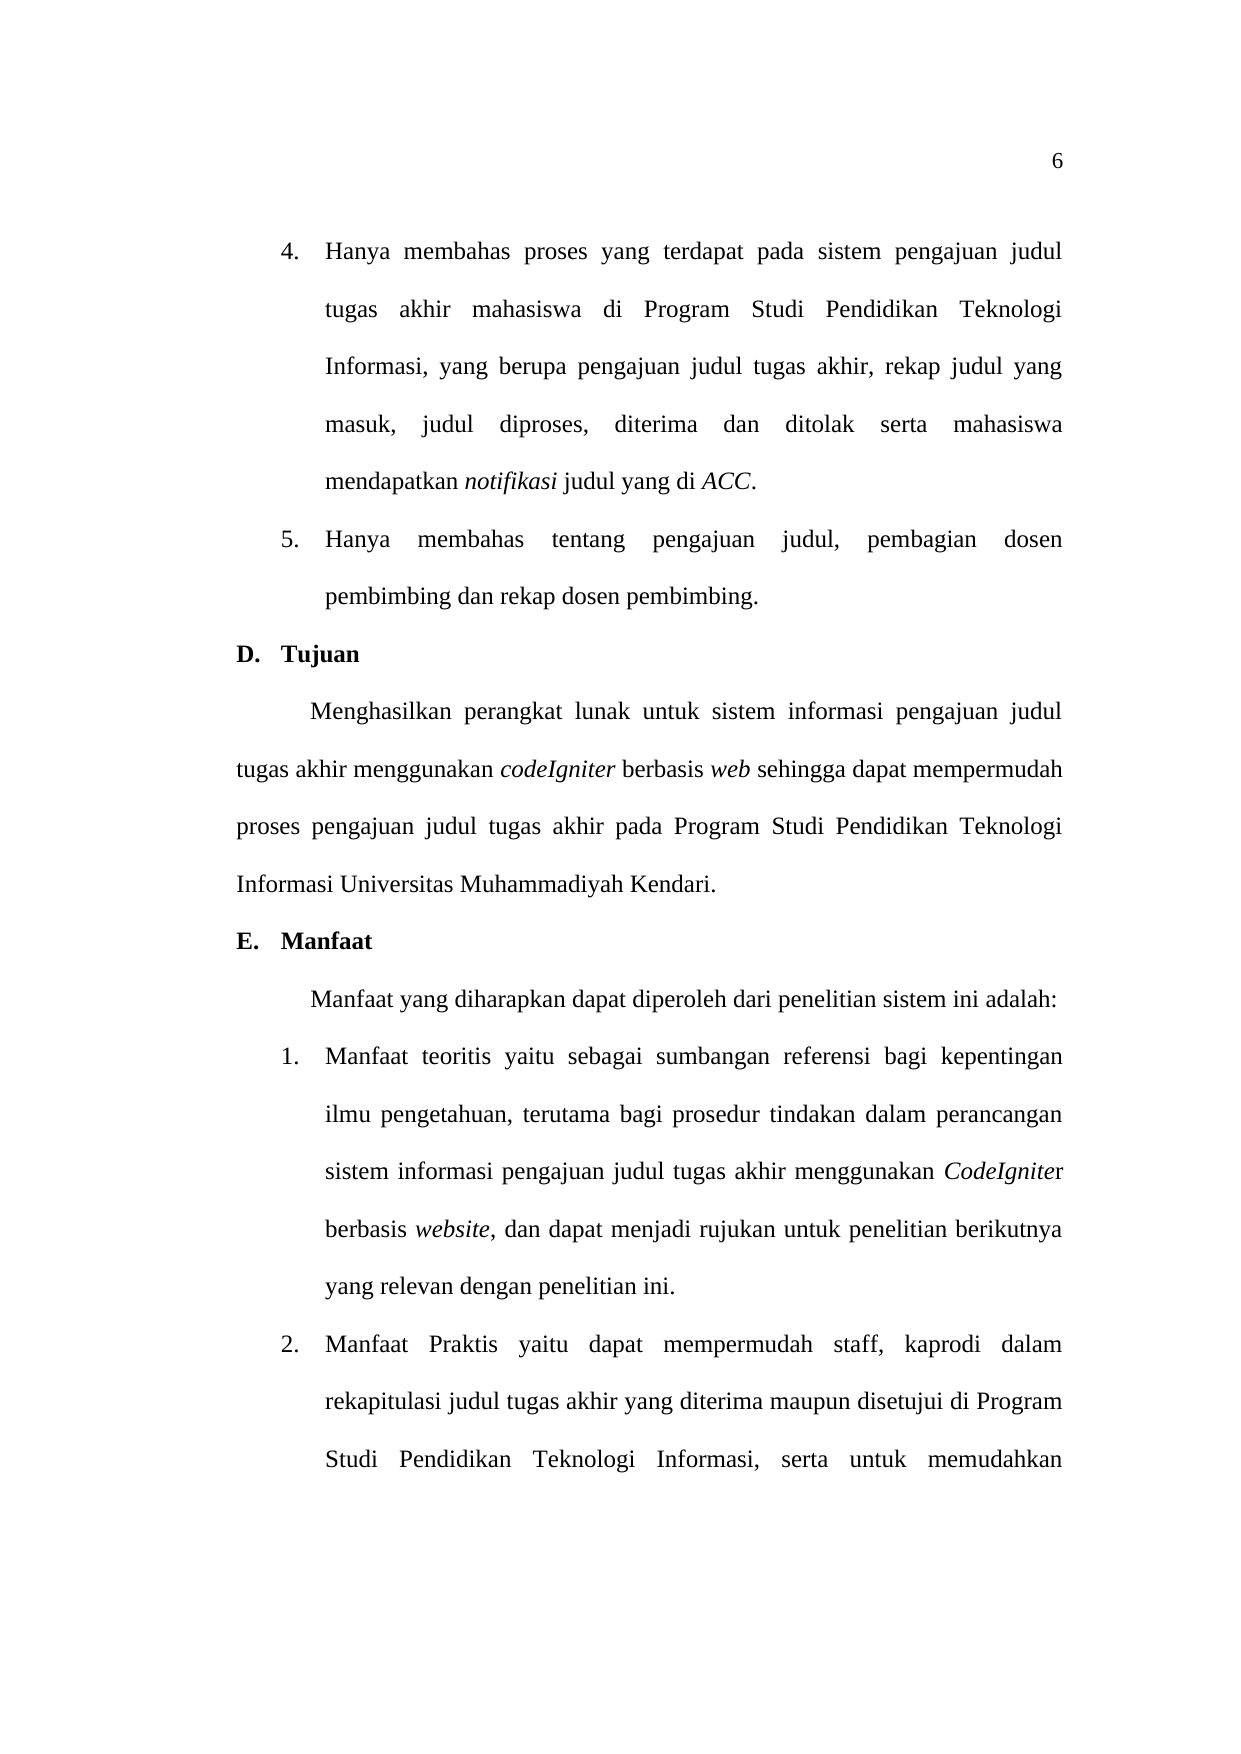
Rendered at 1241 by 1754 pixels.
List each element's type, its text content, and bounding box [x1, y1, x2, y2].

list Manfaat teoritis yaitu sebagai sumbangan referensi bagi kepentingan ilmu pengetahuan, terutama bagi prosedur tindakan dalam perancangan sistem informasi pengajuan judul tugas akhir menggunakan CodeIgniter berbasis website, dan dapat menjadi rujukan untuk penelitian berikutnya yang relevan dengan penelitian ini. [281, 1041, 1063, 1300]
list Hanya membahas proses yang terdapat pada sistem pengajuan judul tugas akhir mahasiswa di Program Studi Pendidikan Teknologi Informasi, yang berupa pengajuan judul tugas akhir, rekap judul yang masuk, judul diproses, diterima dan ditolak serta mahasiswa mendapatkan notifikasi judul yang di ACC. [281, 236, 1063, 495]
text Manfaat yang diharapkan dapat diperoleh dari penelitian sistem ini adalah: [310, 984, 1063, 1013]
list Tujuan [236, 639, 1063, 668]
text Menghasilkan perangkat lunak untuk sistem informasi pengajuan judul tugas akhir menggunakan codeIgniter berbasis web sehingga dapat mempermudah proses pengajuan judul tugas akhir pada Program Studi Pendidikan Teknologi Informasi Universitas Muhammadiyah Kendari. [236, 696, 1063, 898]
list Hanya membahas tentang pengajuan judul, pembagian dosen pembimbing dan rekap dosen pembimbing. [281, 524, 1063, 610]
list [281, 1329, 1063, 1473]
list Manfaat [236, 926, 1063, 955]
